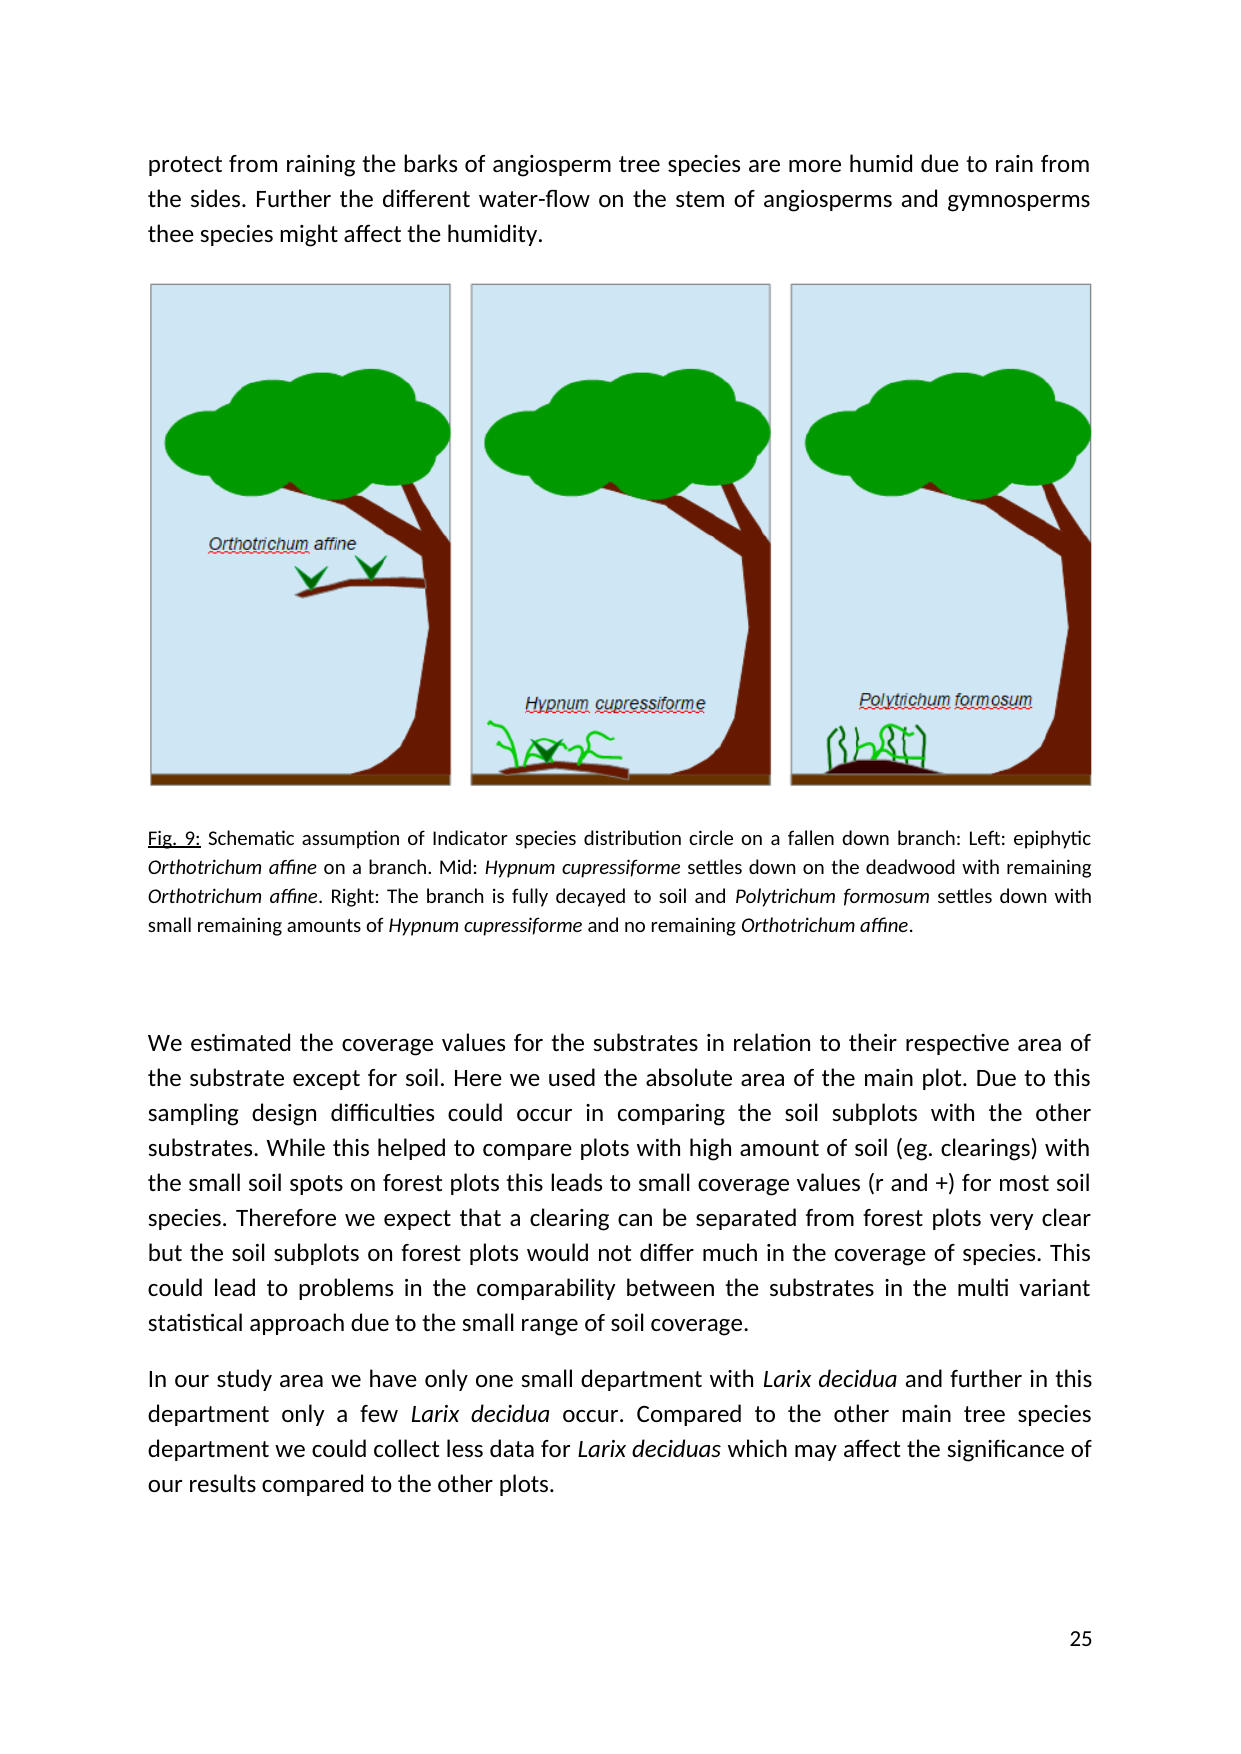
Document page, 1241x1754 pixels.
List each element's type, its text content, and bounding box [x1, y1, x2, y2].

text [148, 148, 1092, 248]
text Fig. 9: Schematic assumption of Indicator species distribution circle on a fallen down branch: Left: epiphytic Orthotrichum affine on a branch. Mid: Hypnum cupressiforme settles down on the deadwood with remaining Orthotrichum affine. Right: The branch is fully decayed to soil and Polytrichum formosum settles down with small remaining amounts of Hypnum cupressiforme and no remaining Orthotrichum affine. [148, 825, 1092, 938]
text We estimated the coverage values for the substrates in relation to their respective area of the substrate except for soil. Here we used the absolute area of the main plot. Due to this sampling design difficulties could occur in comparing the soil subplots with the other substrates. While this helped to compare plots with high amount of soil (eg. clearings) with the small soil spots on forest plots this leads to small coverage values (r and +) for most soil species. Therefore we expect that a clearing can be separated from forest plots very clear but the soil subplots on forest plots would not differ much in the coverage of species. This could lead to problems in the comparability between the substrates in the multi variant statistical approach due to the small range of soil coverage. [148, 1027, 1092, 1338]
text In our study area we have only one small department with Larix decidua and further in this department only a few Larix decidua occur. Compared to the other main tree species department we could collect less data for Larix deciduas which may affect the significance of our results compared to the other plots. [148, 1363, 1092, 1499]
picture [147, 281, 1093, 791]
